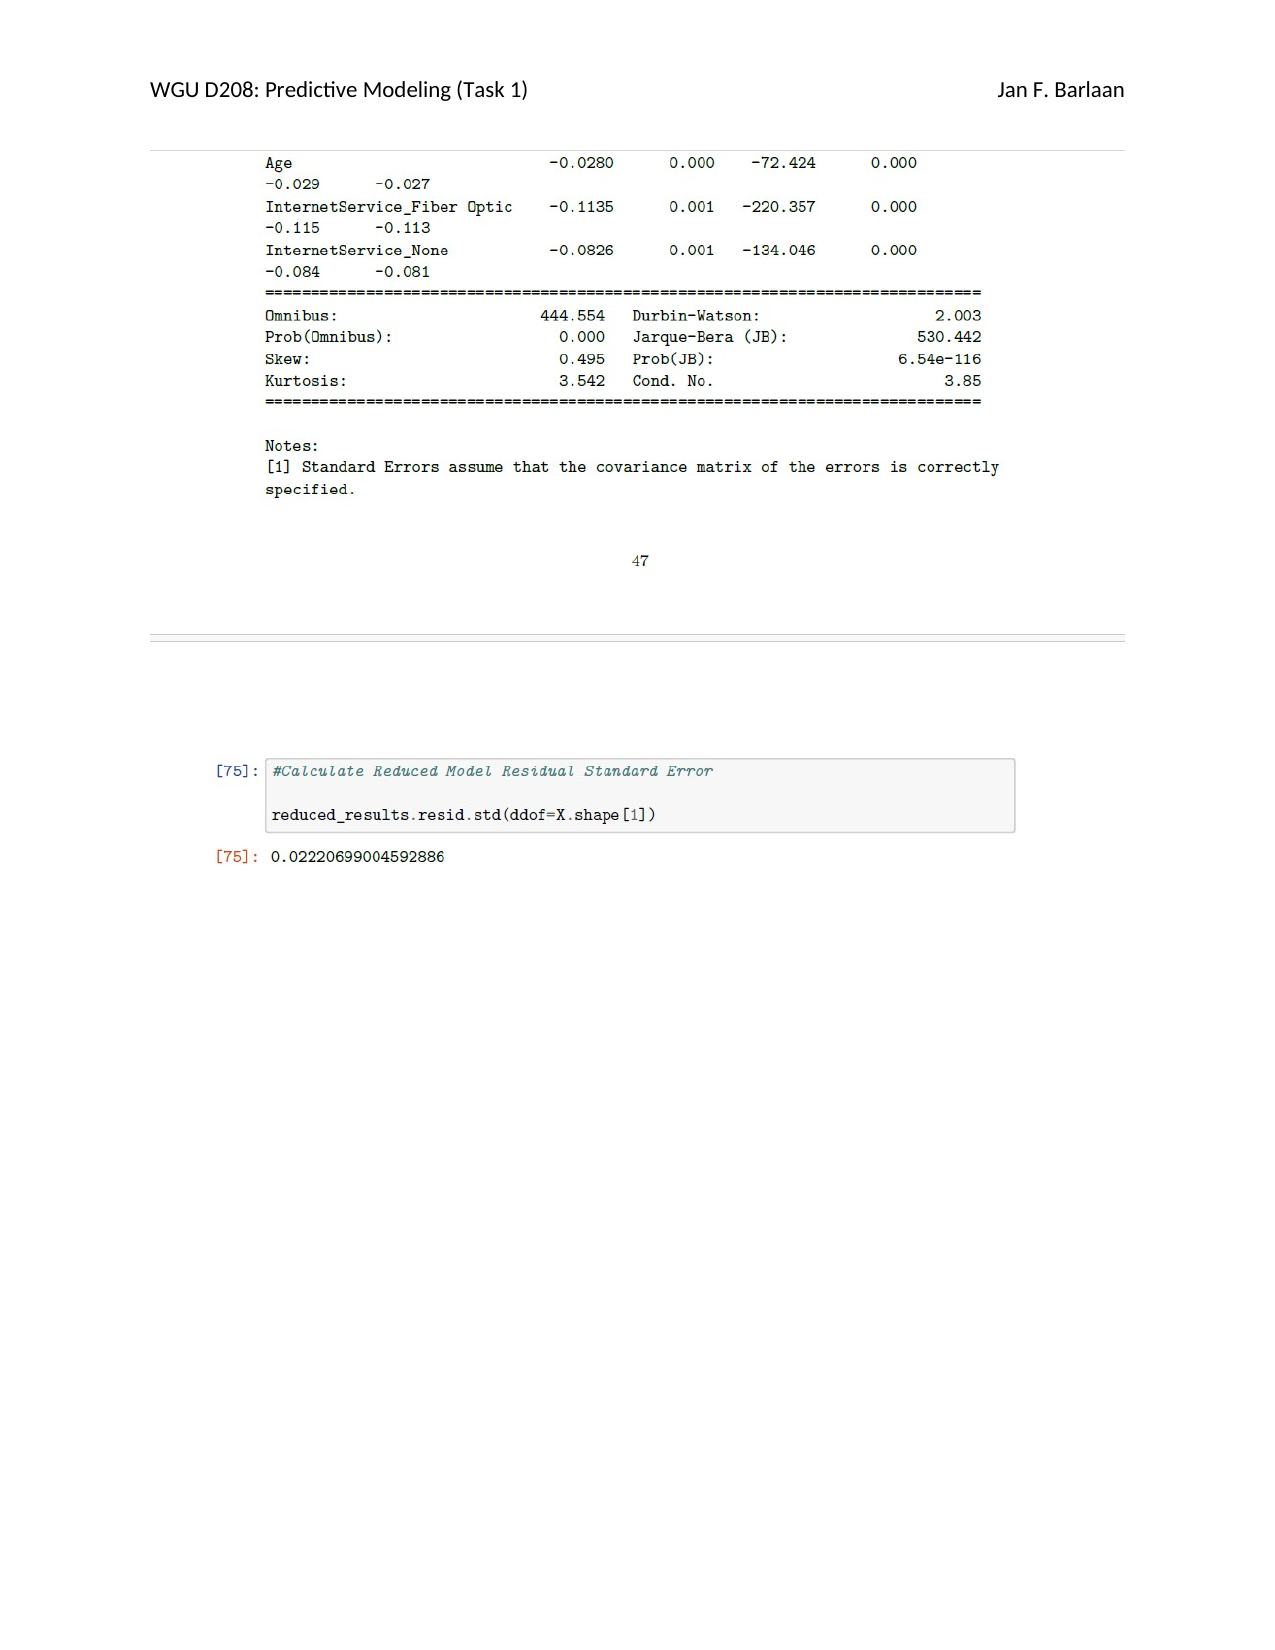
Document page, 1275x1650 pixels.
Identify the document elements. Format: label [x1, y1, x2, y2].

picture [150, 150, 1125, 870]
